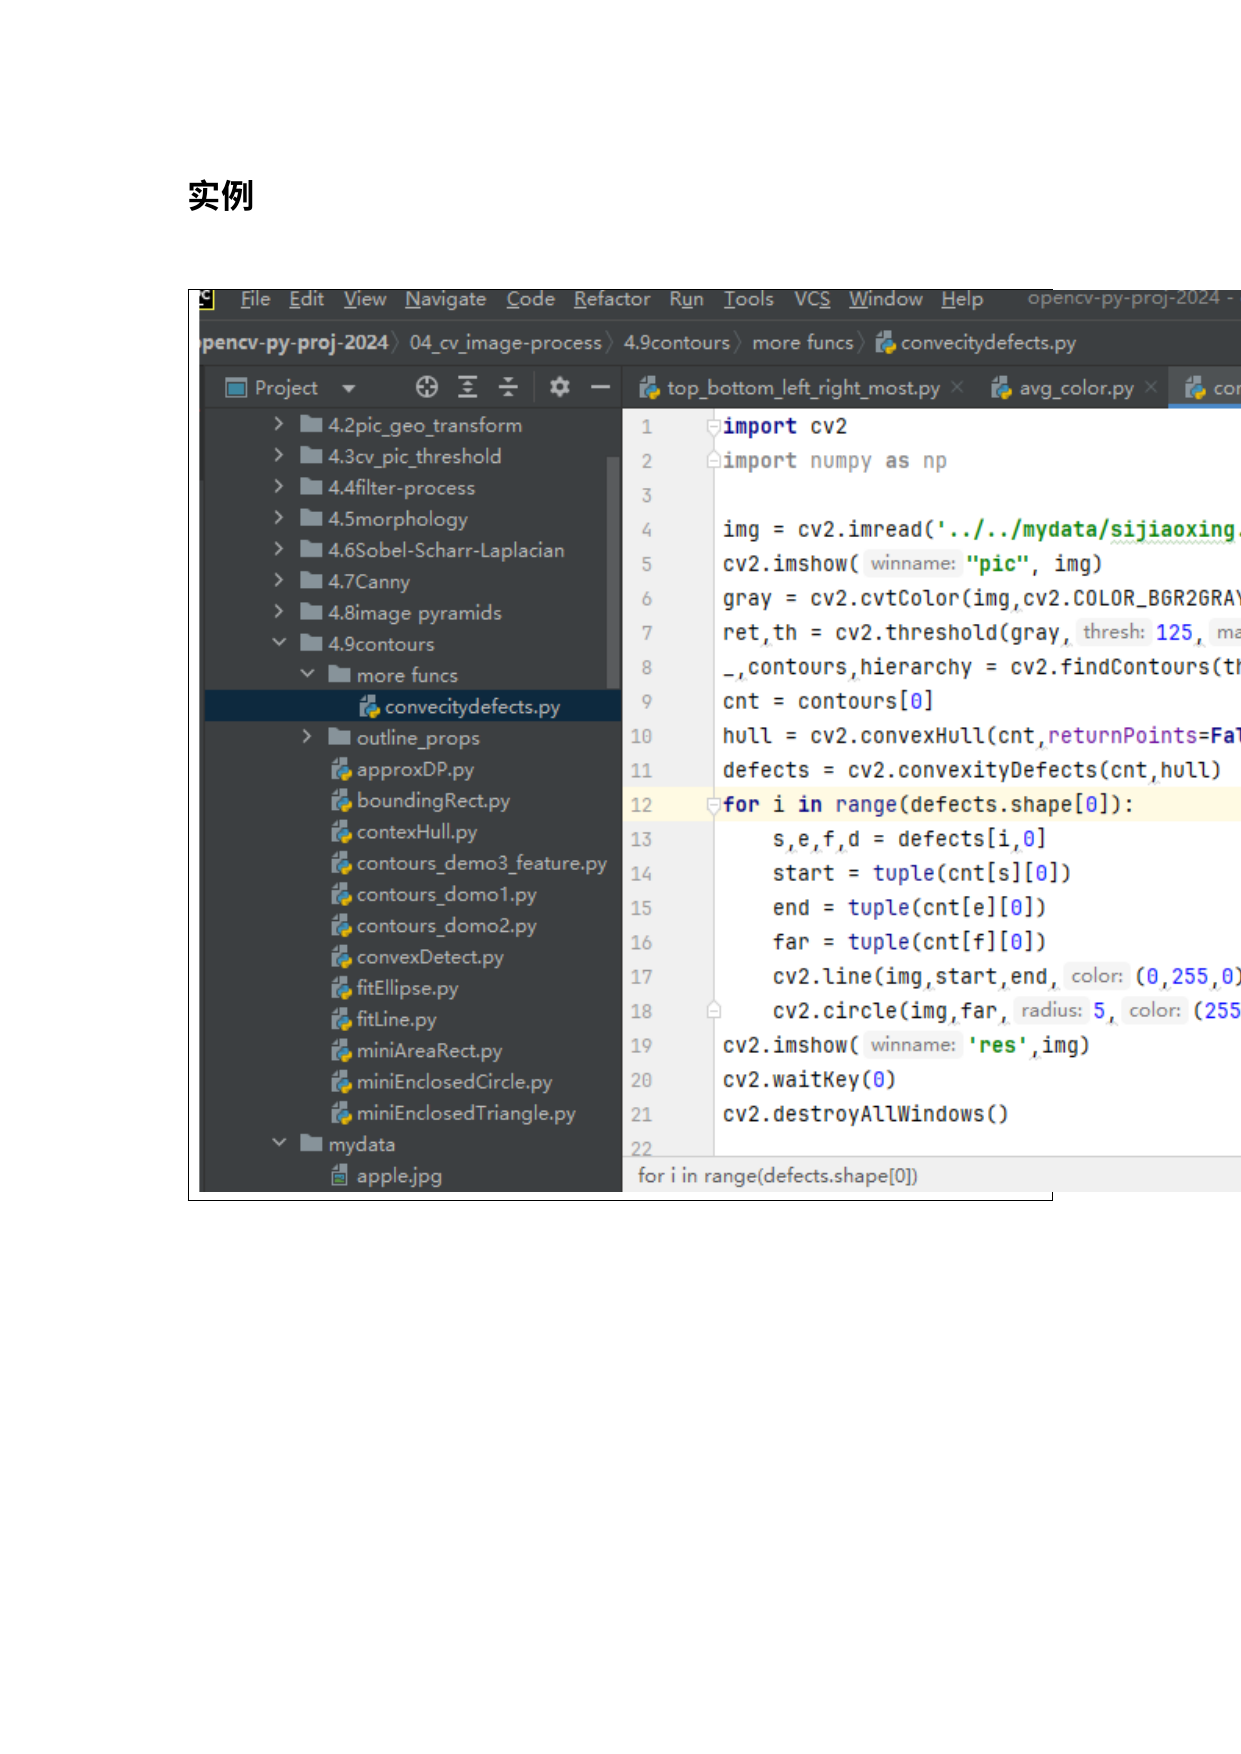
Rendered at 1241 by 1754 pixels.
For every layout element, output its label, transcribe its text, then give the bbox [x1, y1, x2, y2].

table_header [189, 290, 1052, 1200]
subtitle 实例 [187, 162, 1053, 227]
picture [199, 290, 1241, 1192]
